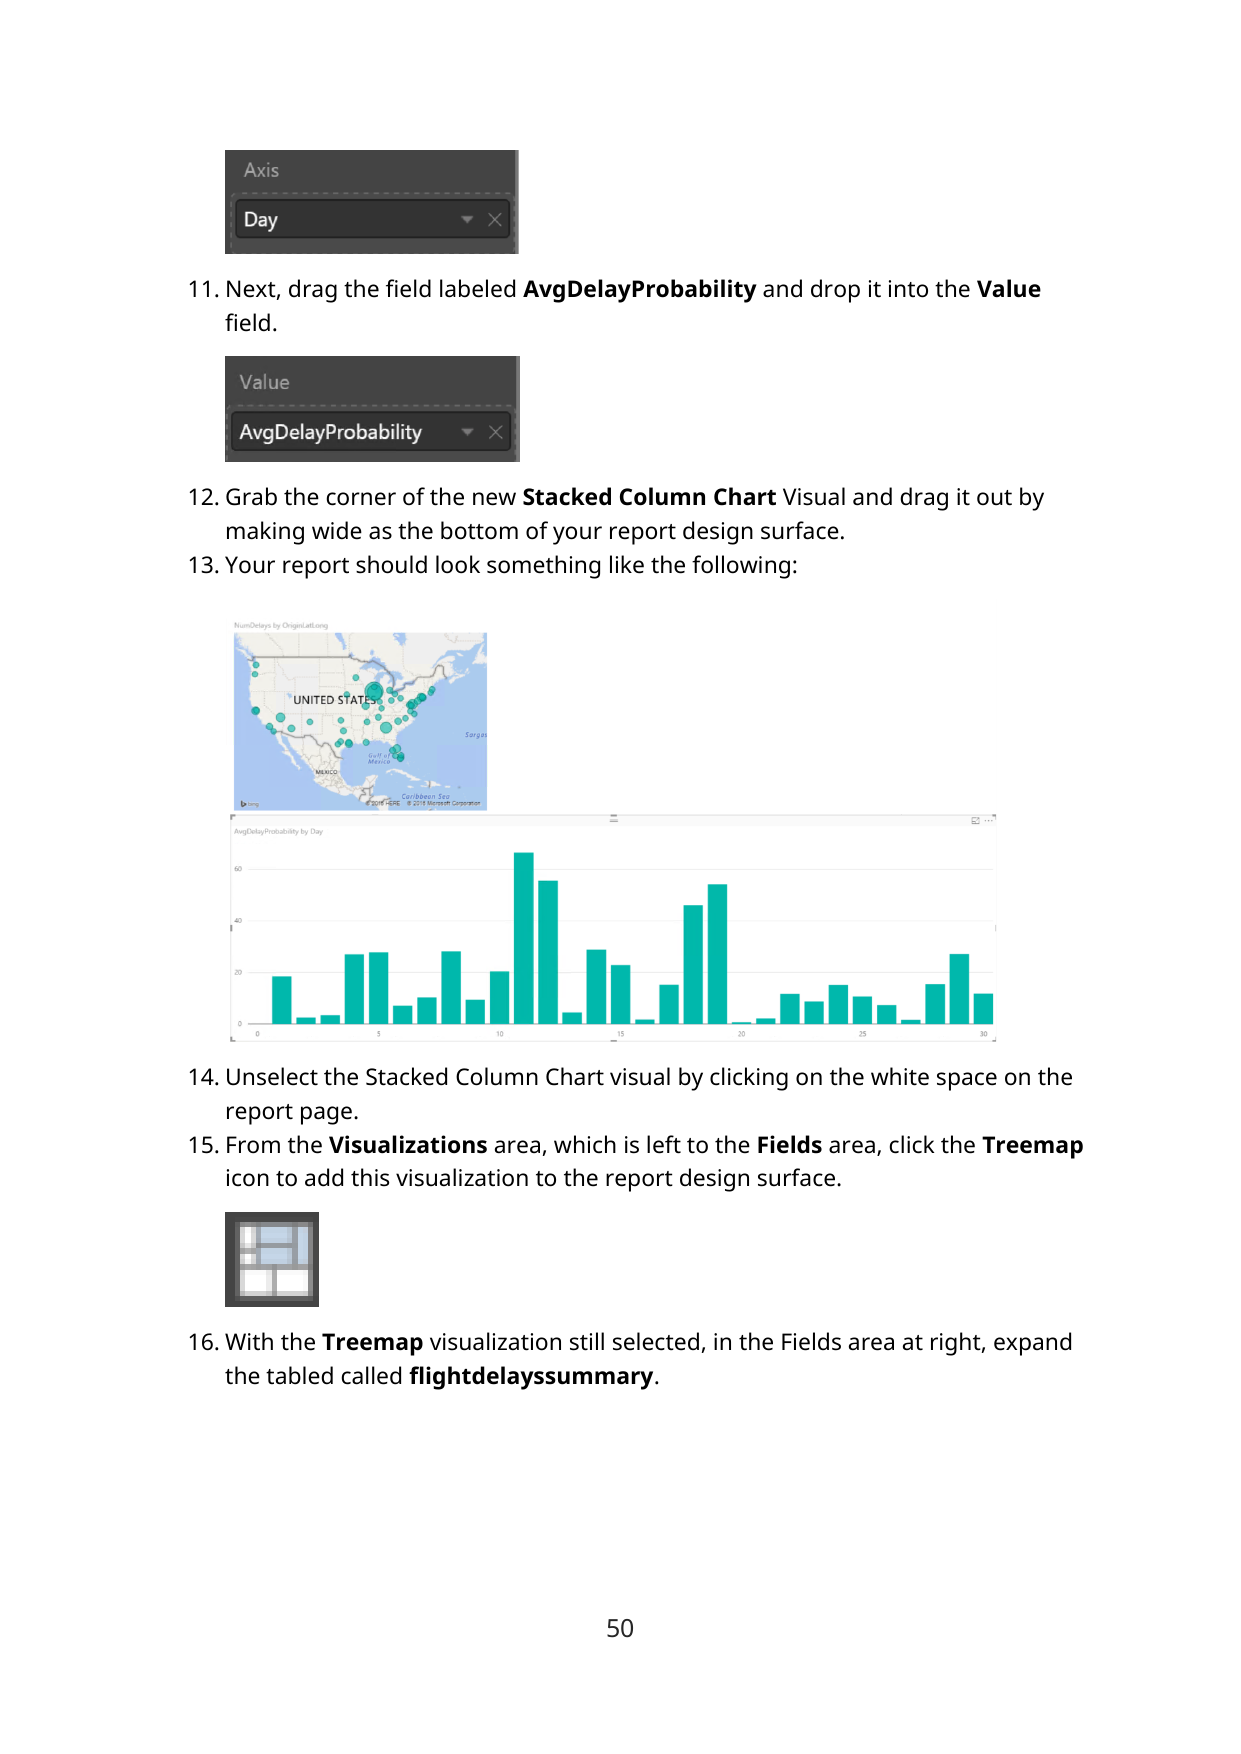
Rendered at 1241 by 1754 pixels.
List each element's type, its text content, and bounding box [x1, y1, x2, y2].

picture [225, 150, 519, 254]
picture [225, 599, 997, 1042]
list Your report should look something like the following: [187, 549, 1090, 580]
list With the Treemap visualization still selected, in the Fields area at right, expand the tabled called flightdelayssummary. [187, 1326, 1090, 1391]
list Grab the corner of the new Stacked Column Chart Visual and drag it out by making wide as the bottom of your report design surface. [187, 481, 1090, 546]
list From the Visualizations area, which is left to the Fields area, click the Treemap icon to add this visualization to the report design surface. [187, 1129, 1090, 1194]
picture [225, 1212, 319, 1307]
picture [225, 356, 520, 462]
list Next, drag the field labeled AvgDelayProbability and drop it into the Value field. [187, 273, 1090, 338]
list Unselect the Stacked Column Chart visual by clicking on the white space on the report page. [187, 1061, 1090, 1126]
